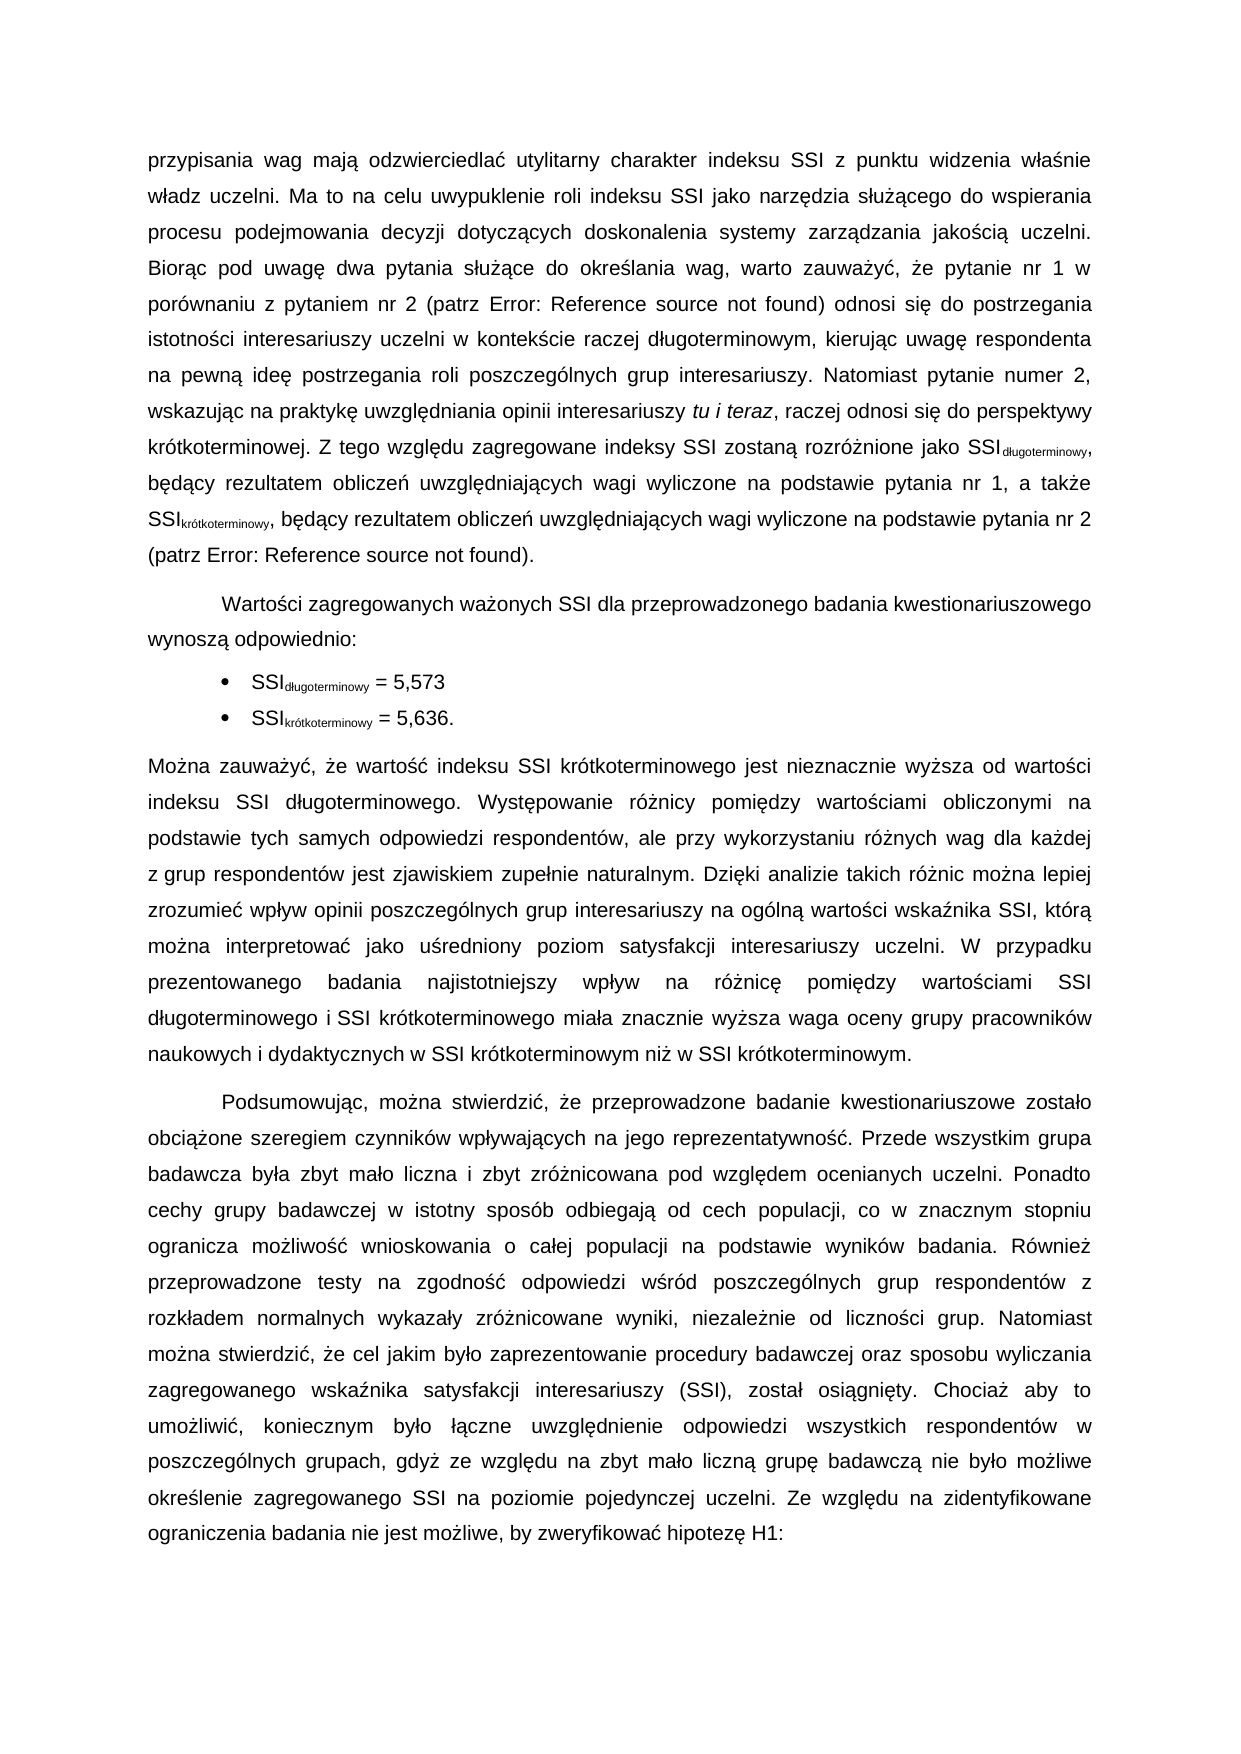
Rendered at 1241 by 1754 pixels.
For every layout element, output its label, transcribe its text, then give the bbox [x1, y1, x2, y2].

text Wartości zagregowanych ważonych SSI dla przeprowadzonego badania kwestionariuszowego wynoszą odpowiednio: [148, 591, 1093, 651]
text Podsumowując, można stwierdzić, że przeprowadzone badanie kwestionariuszowe zostało obciążone szeregiem czynników wpływających na jego reprezentatywność. Przede wszystkim grupa badawcza była zbyt mało liczna i zbyt zróżnicowana pod względem ocenianych uczelni. Ponadto cechy grupy badawczej w istotny sposób odbiegają od cech populacji, co w znacznym stopniu ogranicza możliwość wnioskowania o całej populacji na podstawie wyników badania. Również przeprowadzone testy na zgodność odpowiedzi wśród poszczególnych grup respondentów z rozkładem normalnych wykazały zróżnicowane wyniki, niezależnie od liczności grup. Natomiast można stwierdzić, że cel jakim było zaprezentowanie procedury badawczej oraz sposobu wyliczania zagregowanego wskaźnika satysfakcji interesariuszy (SSI), został osiągnięty. Chociaż aby to umożliwić, koniecznym było łączne uwzględnienie odpowiedzi wszystkich respondentów w poszczególnych grupach, gdyż ze względu na zbyt mało liczną grupę badawczą nie było możliwe określenie zagregowanego SSI na poziomie pojedynczej uczelni. Ze względu na zidentyfikowane ograniczenia badania nie jest możliwe, by zweryfikować hipotezę H1: [148, 1090, 1093, 1545]
text Można zauważyć, że wartość indeksu SSI krótkoterminowego jest nieznacznie wyższa od wartości indeksu SSI długoterminowego. Występowanie różnicy pomiędzy wartościami obliczonymi na podstawie tych samych odpowiedzi respondentów, ale przy wykorzystaniu różnych wag dla każdej z grup respondentów jest zjawiskiem zupełnie naturalnym. Dzięki analizie takich różnic można lepiej zrozumieć wpływ opinii poszczególnych grup interesariuszy na ogólną wartości wskaźnika SSI, którą można interpretować jako uśredniony poziom satysfakcji interesariuszy uczelni. W przypadku prezentowanego badania najistotniejszy wpływ na różnicę pomiędzy wartościami SSI długoterminowego i SSI krótkoterminowego miała znacznie wyższa waga oceny grupy pracowników naukowych i dydaktycznych w SSI krótkoterminowym niż w SSI krótkoterminowym. [148, 754, 1093, 1066]
list SSIdługoterminowy = 5,573 [221, 669, 1093, 693]
list SSIkrótkoterminowy = 5,636. [221, 706, 1093, 729]
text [148, 148, 1093, 567]
